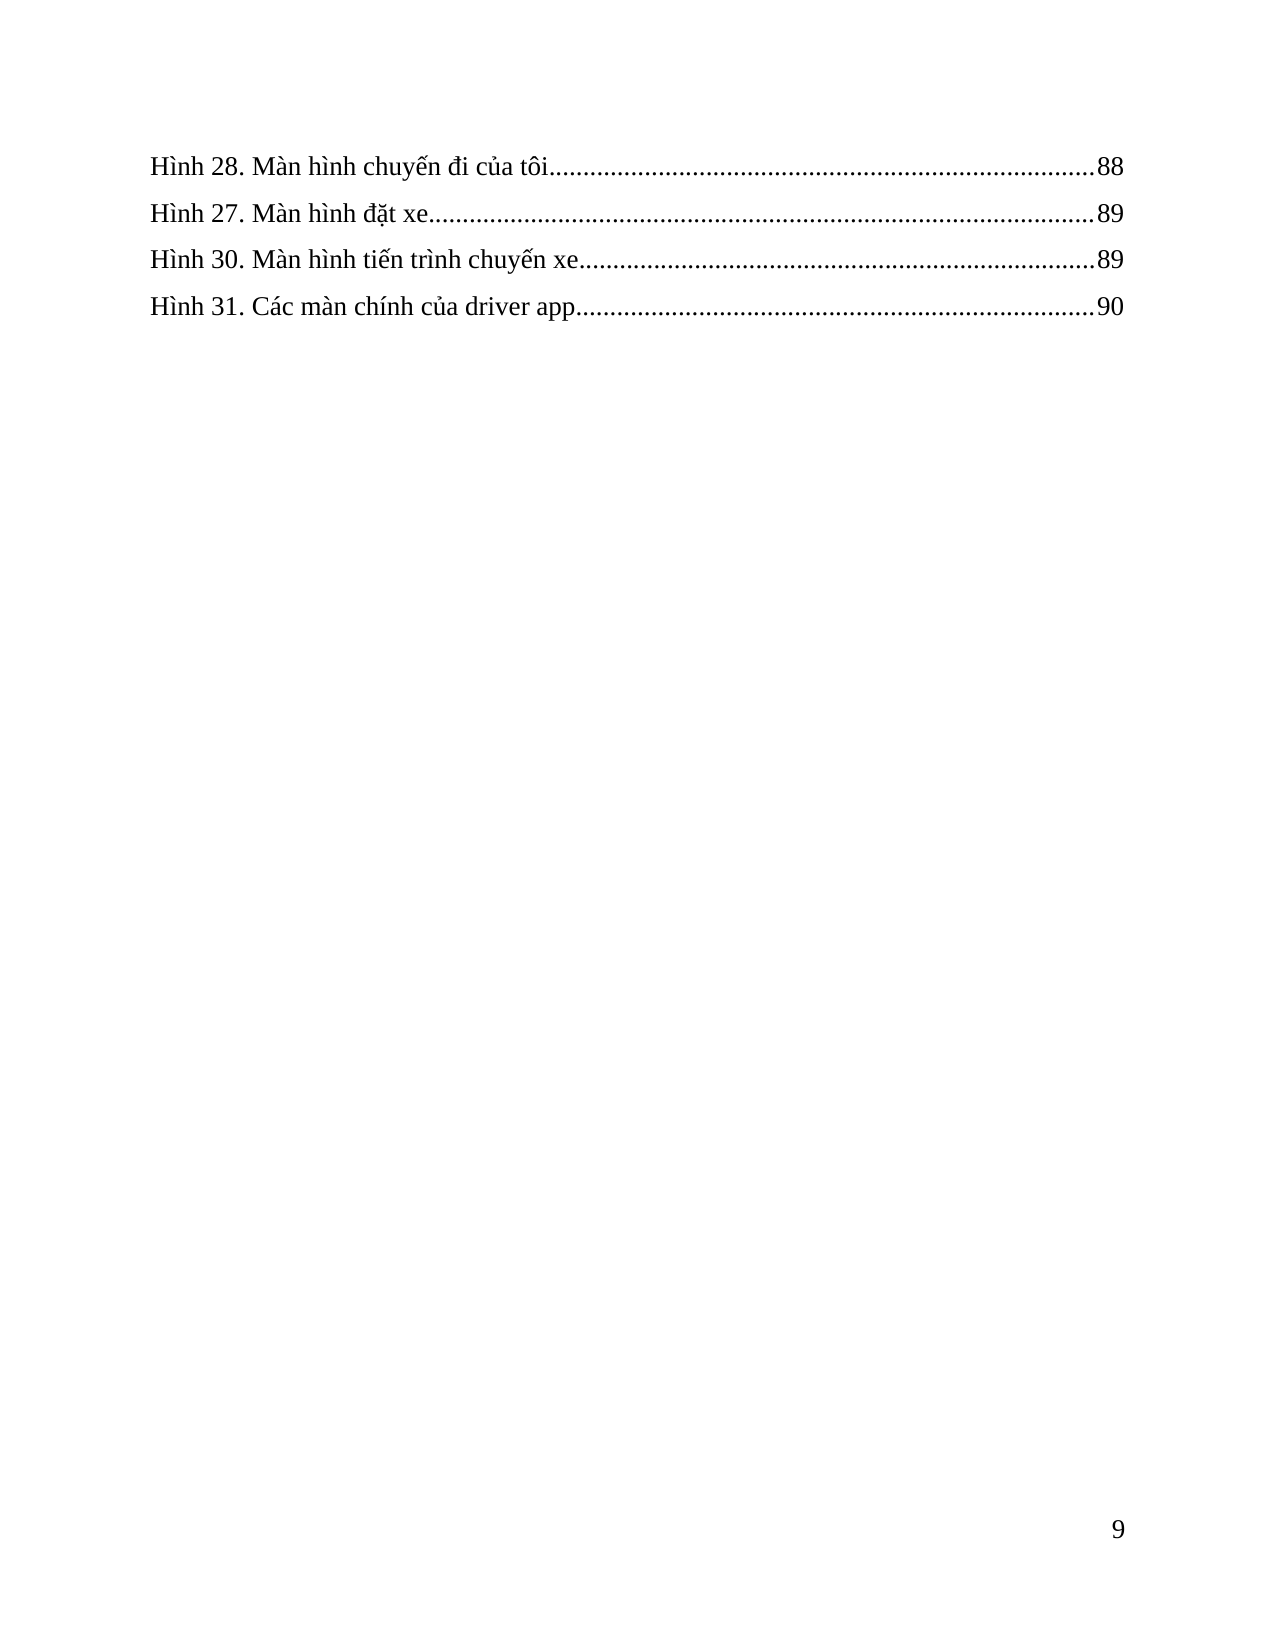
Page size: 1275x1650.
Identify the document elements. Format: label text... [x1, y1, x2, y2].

text Hình 31. Các màn chính của driver app 90 [150, 290, 1125, 321]
text Hình 28. Màn hình chuyến đi của tôi 88 [150, 150, 1125, 181]
text Hình 30. Màn hình tiến trình chuyến xe 89 [150, 243, 1125, 274]
text Hình 27. Màn hình đặt xe 89 [150, 197, 1125, 228]
